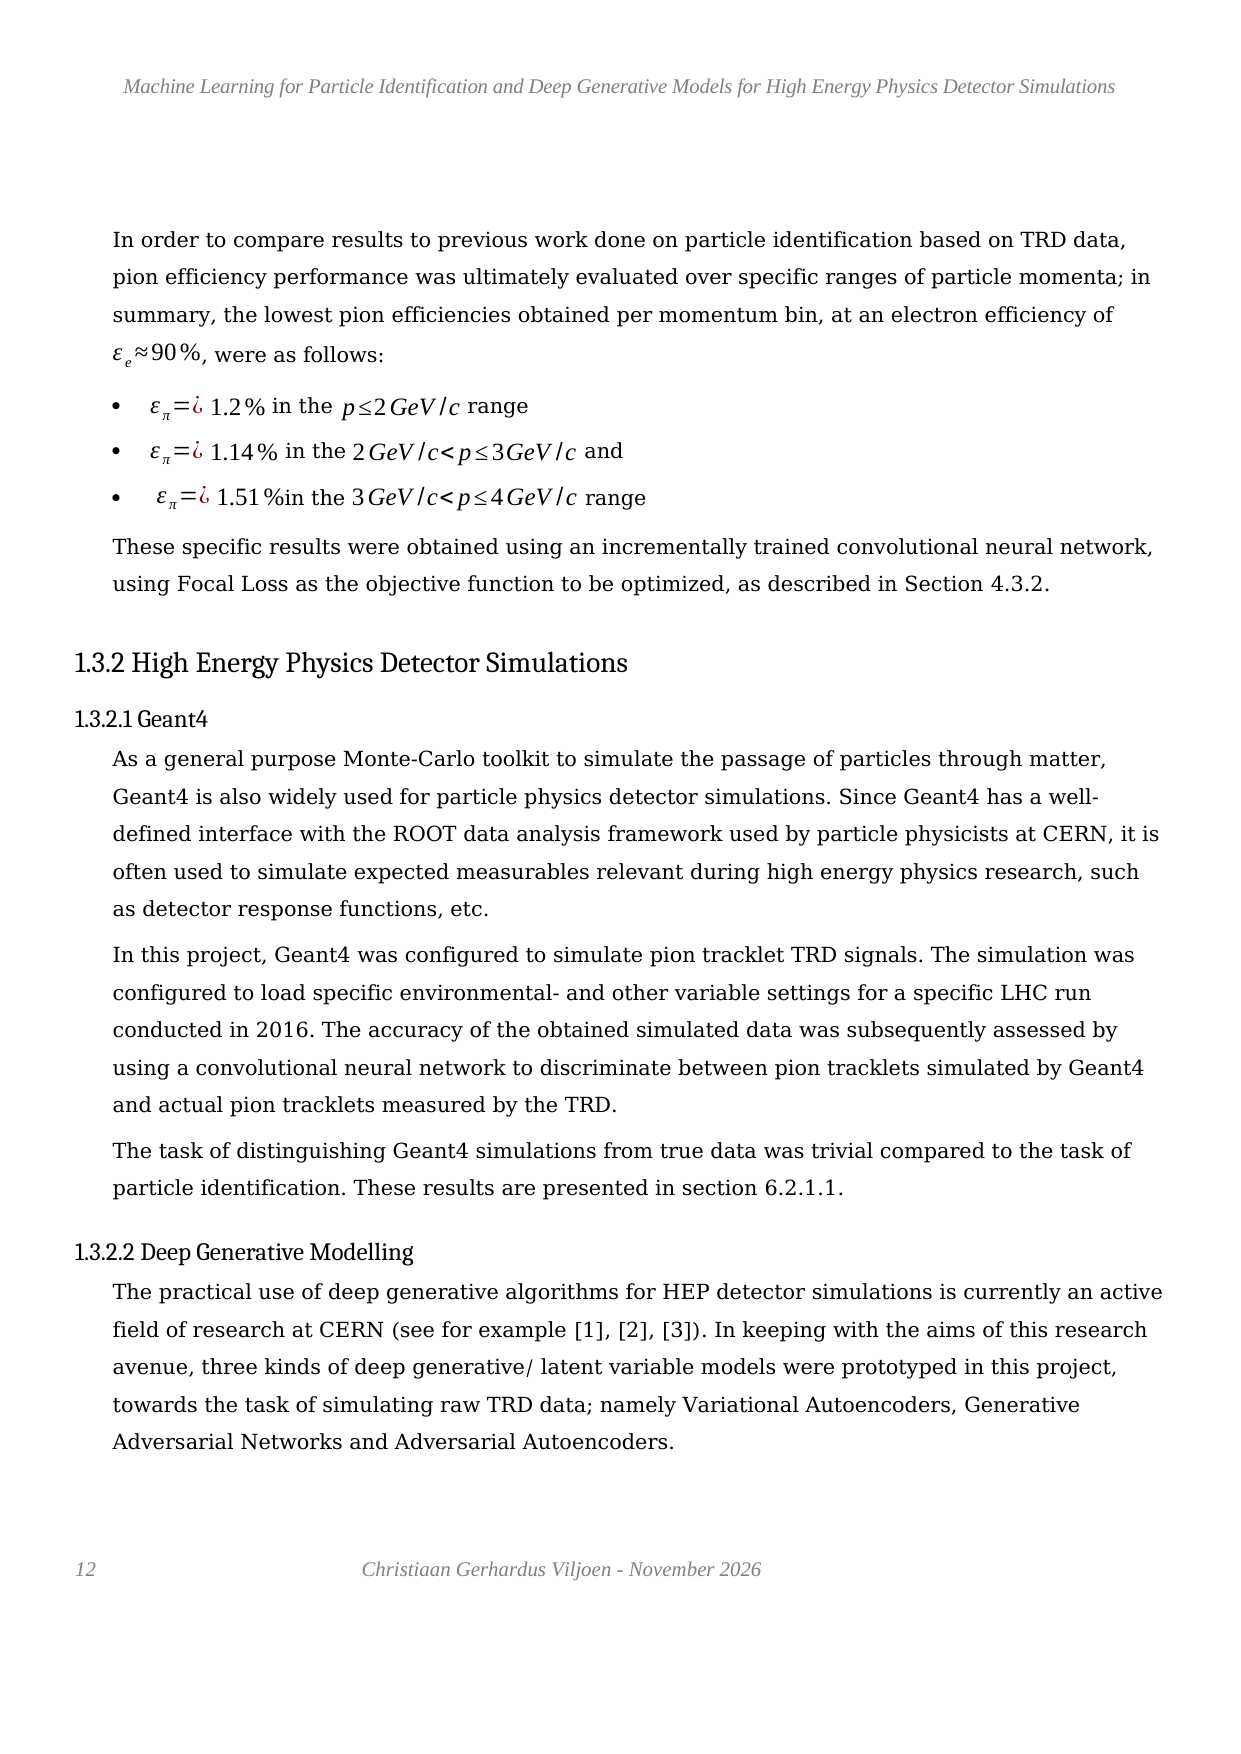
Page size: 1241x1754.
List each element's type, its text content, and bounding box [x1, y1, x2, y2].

subtitle High Energy Physics Detector Simulations [75, 646, 1165, 680]
subtitle Geant4 [75, 705, 1165, 733]
text As a general purpose Monte-Carlo toolkit to simulate the passage of particles through matter, Geant4 is also widely used for particle physics detector simulations. Since Geant4 has a well-defined interface with the ROOT data analysis framework used by particle physicists at CERN, it is often used to simulate expected measurables relevant during high energy physics research, such as detector response functions, etc. [112, 746, 1165, 921]
text The practical use of deep generative algorithms for HEP detector simulations is currently an active field of research at CERN (see for example ,, ). In keeping with the aims of this research avenue, three kinds of deep generative/ latent variable models were prototyped in this project, towards the task of simulating raw TRD data; namely Variational Autoencoders, Generative Adversarial Networks and Adversarial Autoencoders. [112, 1279, 1165, 1454]
text In this project, Geant4 was configured to simulate pion tracklet TRD signals. The simulation was configured to load specific environmental- and other variable settings for a specific LHC run conducted in 2016. The accuracy of the obtained simulated data was subsequently assessed by using a convolutional neural network to discriminate between pion tracklets simulated by Geant4 and actual pion tracklets measured by the TRD. [112, 942, 1165, 1117]
text In order to compare results to previous work done on particle identification based on TRD data, pion efficiency performance was ultimately evaluated over specific ranges of particle momenta; in summary, the lowest pion efficiencies obtained per momentum bin, at an electron efficiency of , were as follows: [112, 227, 1165, 370]
list in the range [112, 481, 1165, 513]
list in the range [112, 391, 1165, 424]
list in the and [112, 436, 1165, 469]
subtitle Deep Generative Modelling [75, 1238, 1165, 1266]
text The task of distinguishing Geant4 simulations from true data was trivial compared to the task of particle identification. These results are presented in section 6.2.1.1. [112, 1138, 1165, 1200]
text These specific results were obtained using an incrementally trained convolutional neural network, using Focal Loss as the objective function to be optimized, as described in Section 4.3.2. [112, 534, 1165, 596]
